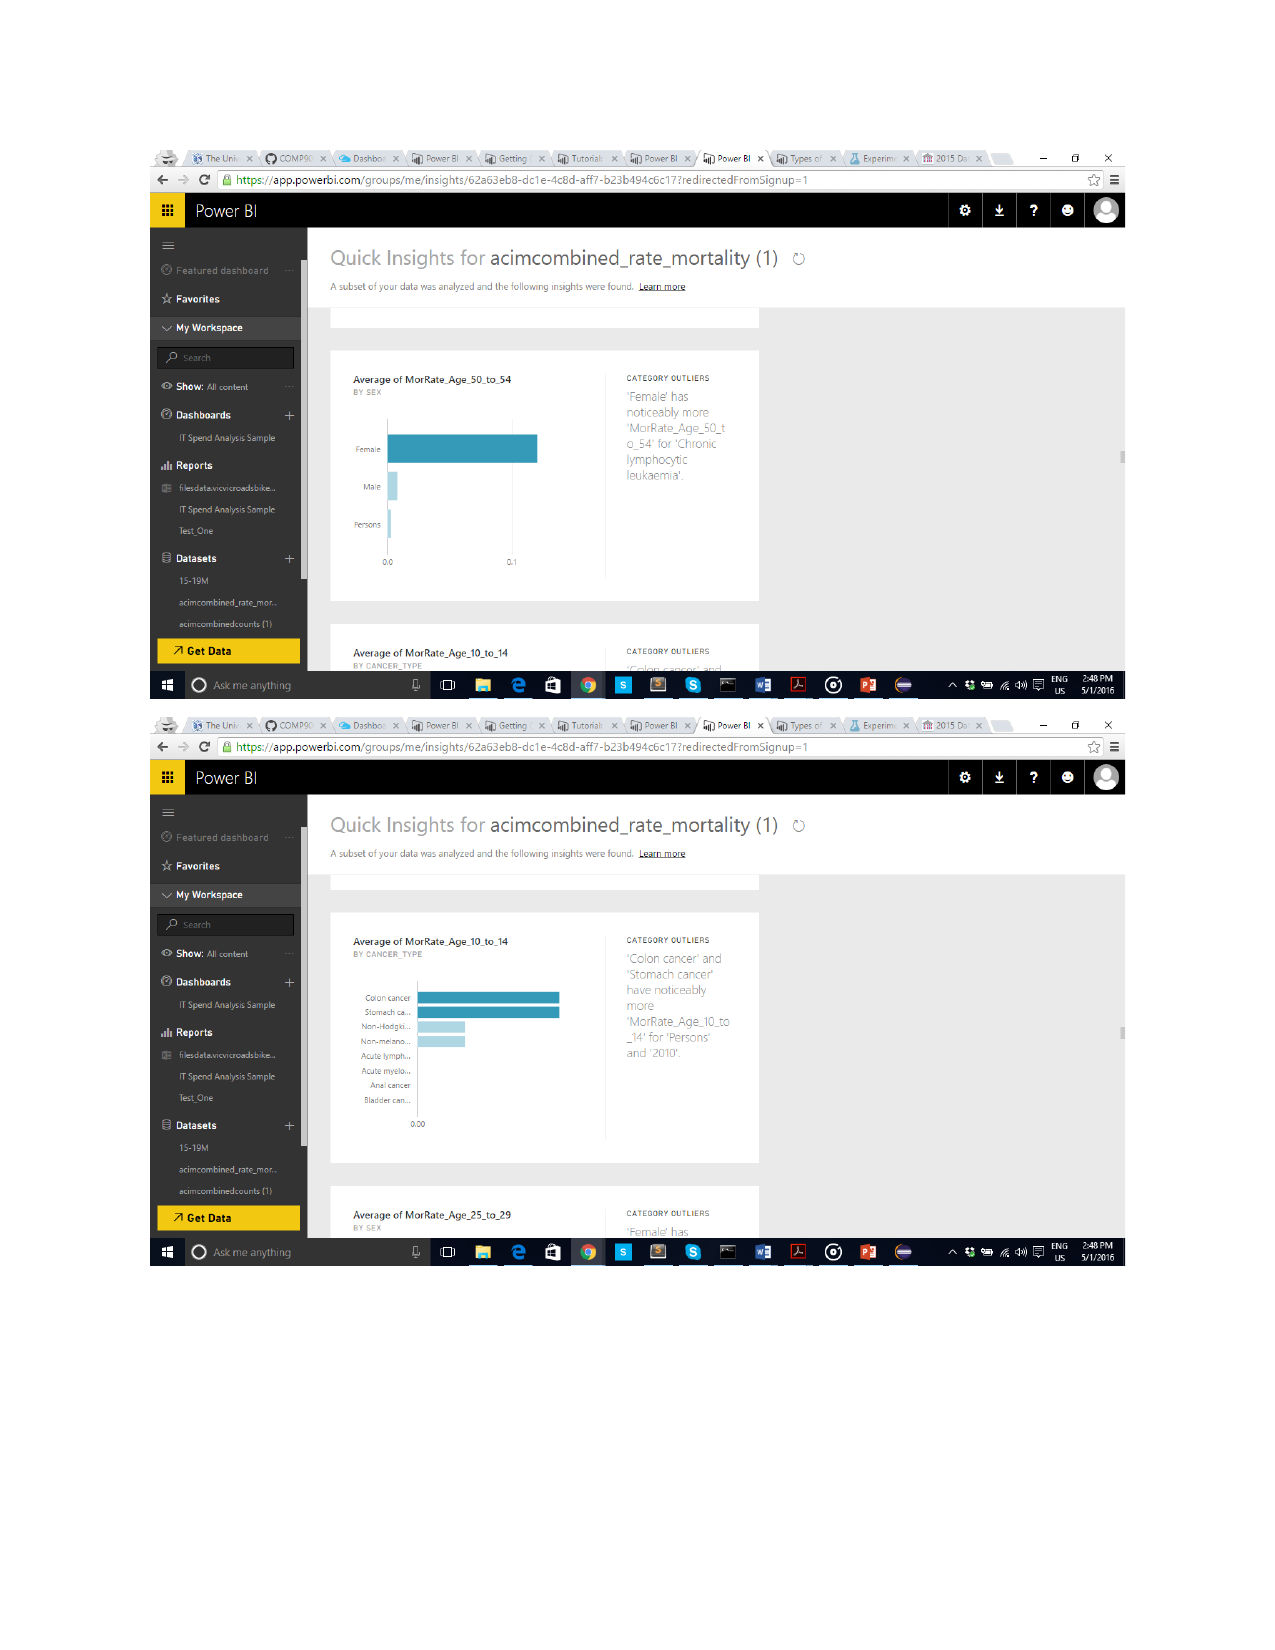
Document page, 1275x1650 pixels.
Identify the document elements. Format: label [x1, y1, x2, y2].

picture [150, 150, 1125, 699]
picture [150, 717, 1125, 1266]
